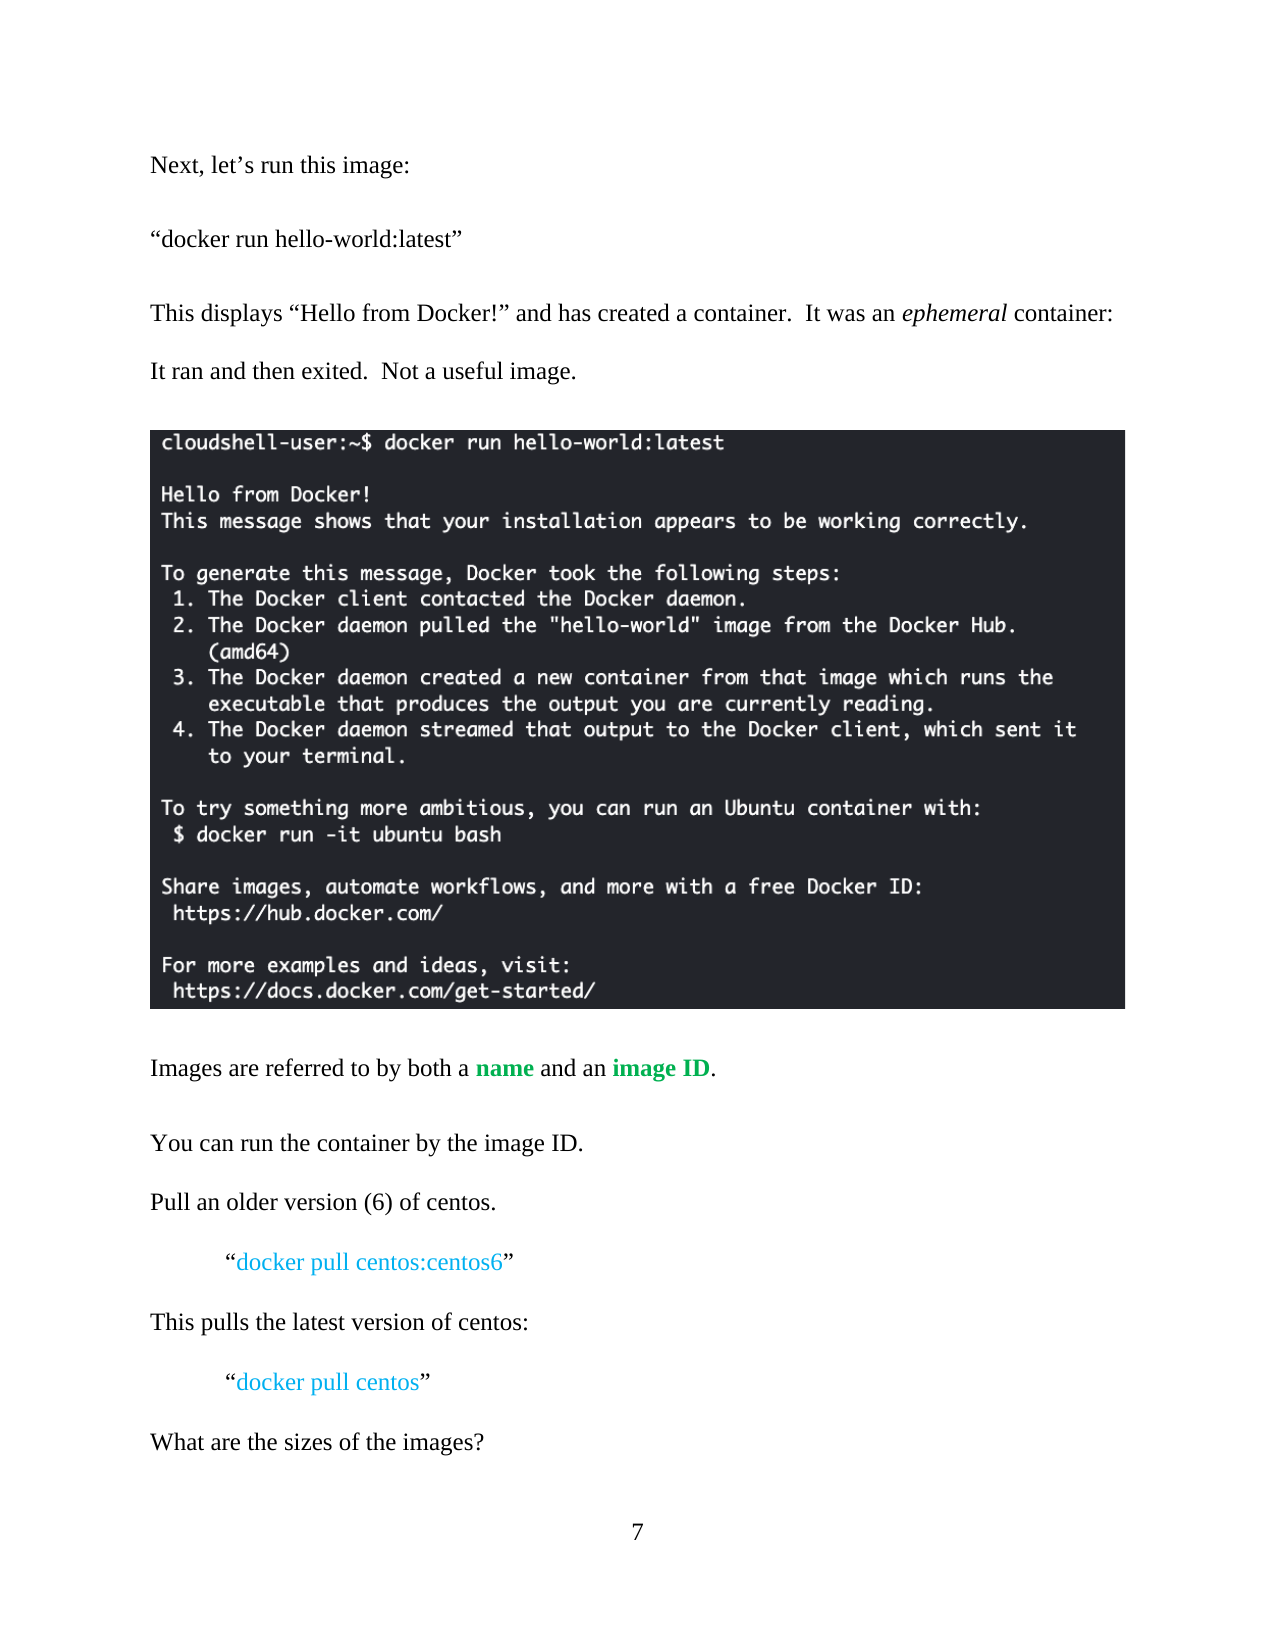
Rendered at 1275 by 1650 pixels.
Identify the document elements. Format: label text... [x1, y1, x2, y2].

picture [150, 430, 1125, 1009]
text “docker run hello-world:latest” [150, 224, 1125, 253]
text You can run the container by the image ID. [150, 1128, 1125, 1156]
text What are the sizes of the images? [150, 1427, 1125, 1455]
text “docker pull centos:centos6” [150, 1247, 1125, 1276]
text Pull an older version (6) of centos. [150, 1187, 1125, 1216]
text This displays “Hello from Docker!” and has created a container. It was an ephemeral container: It ran and then exited. Not a useful image. [150, 298, 1125, 384]
text “docker pull centos” [150, 1367, 1125, 1396]
text Next, let’s run this image: [150, 150, 1125, 179]
text Images are referred to by both a name and an image ID. [150, 1053, 1125, 1082]
text This pulls the latest version of centos: [150, 1307, 1125, 1336]
